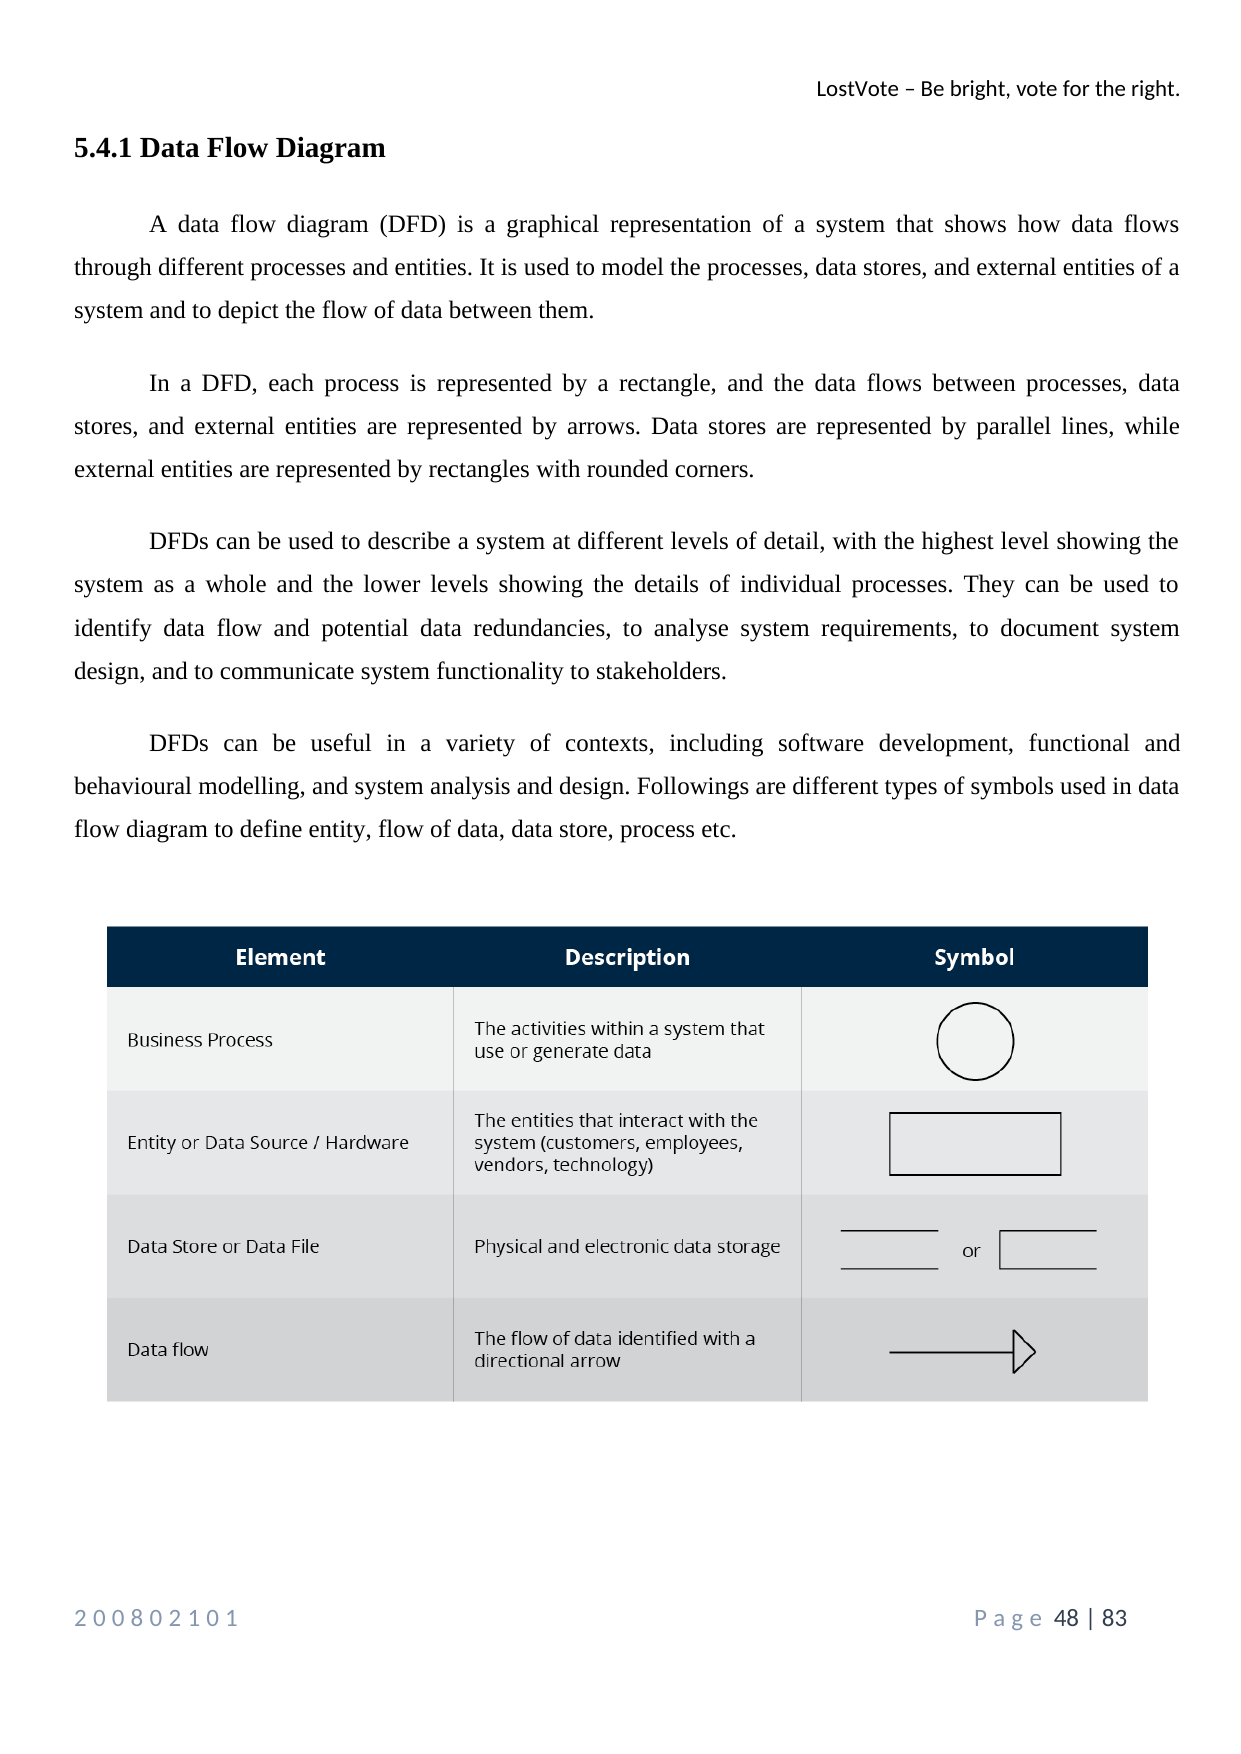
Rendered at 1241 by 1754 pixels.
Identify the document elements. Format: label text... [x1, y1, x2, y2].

text 5.4.1 Data Flow Diagram [74, 130, 1181, 163]
text DFDs can be useful in a variety of contexts, including software development, functional and behavioural modelling, and system analysis and design. Followings are different types of symbols used in data flow diagram to define entity, flow of data, data store, process etc. [74, 728, 1181, 843]
text DFDs can be used to describe a system at different levels of detail, with the highest level showing the system as a whole and the lower levels showing the details of individual processes. They can be used to identify data flow and potential data redundancies, to analyse system requirements, to document system design, and to communicate system functionality to stakeholders. [74, 526, 1181, 684]
text A data flow diagram (DFD) is a graphical representation of a system that shows how data flows through different processes and entities. It is used to model the processes, data stores, and external entities of a system and to depict the flow of data between them. [74, 209, 1181, 324]
text In a DFD, each process is represented by a rectangle, and the data flows between processes, data stores, and external entities are represented by arrows. Data stores are represented by parallel lines, while external entities are represented by rectangles with rounded corners. [74, 368, 1181, 483]
picture [73, 886, 1182, 1441]
